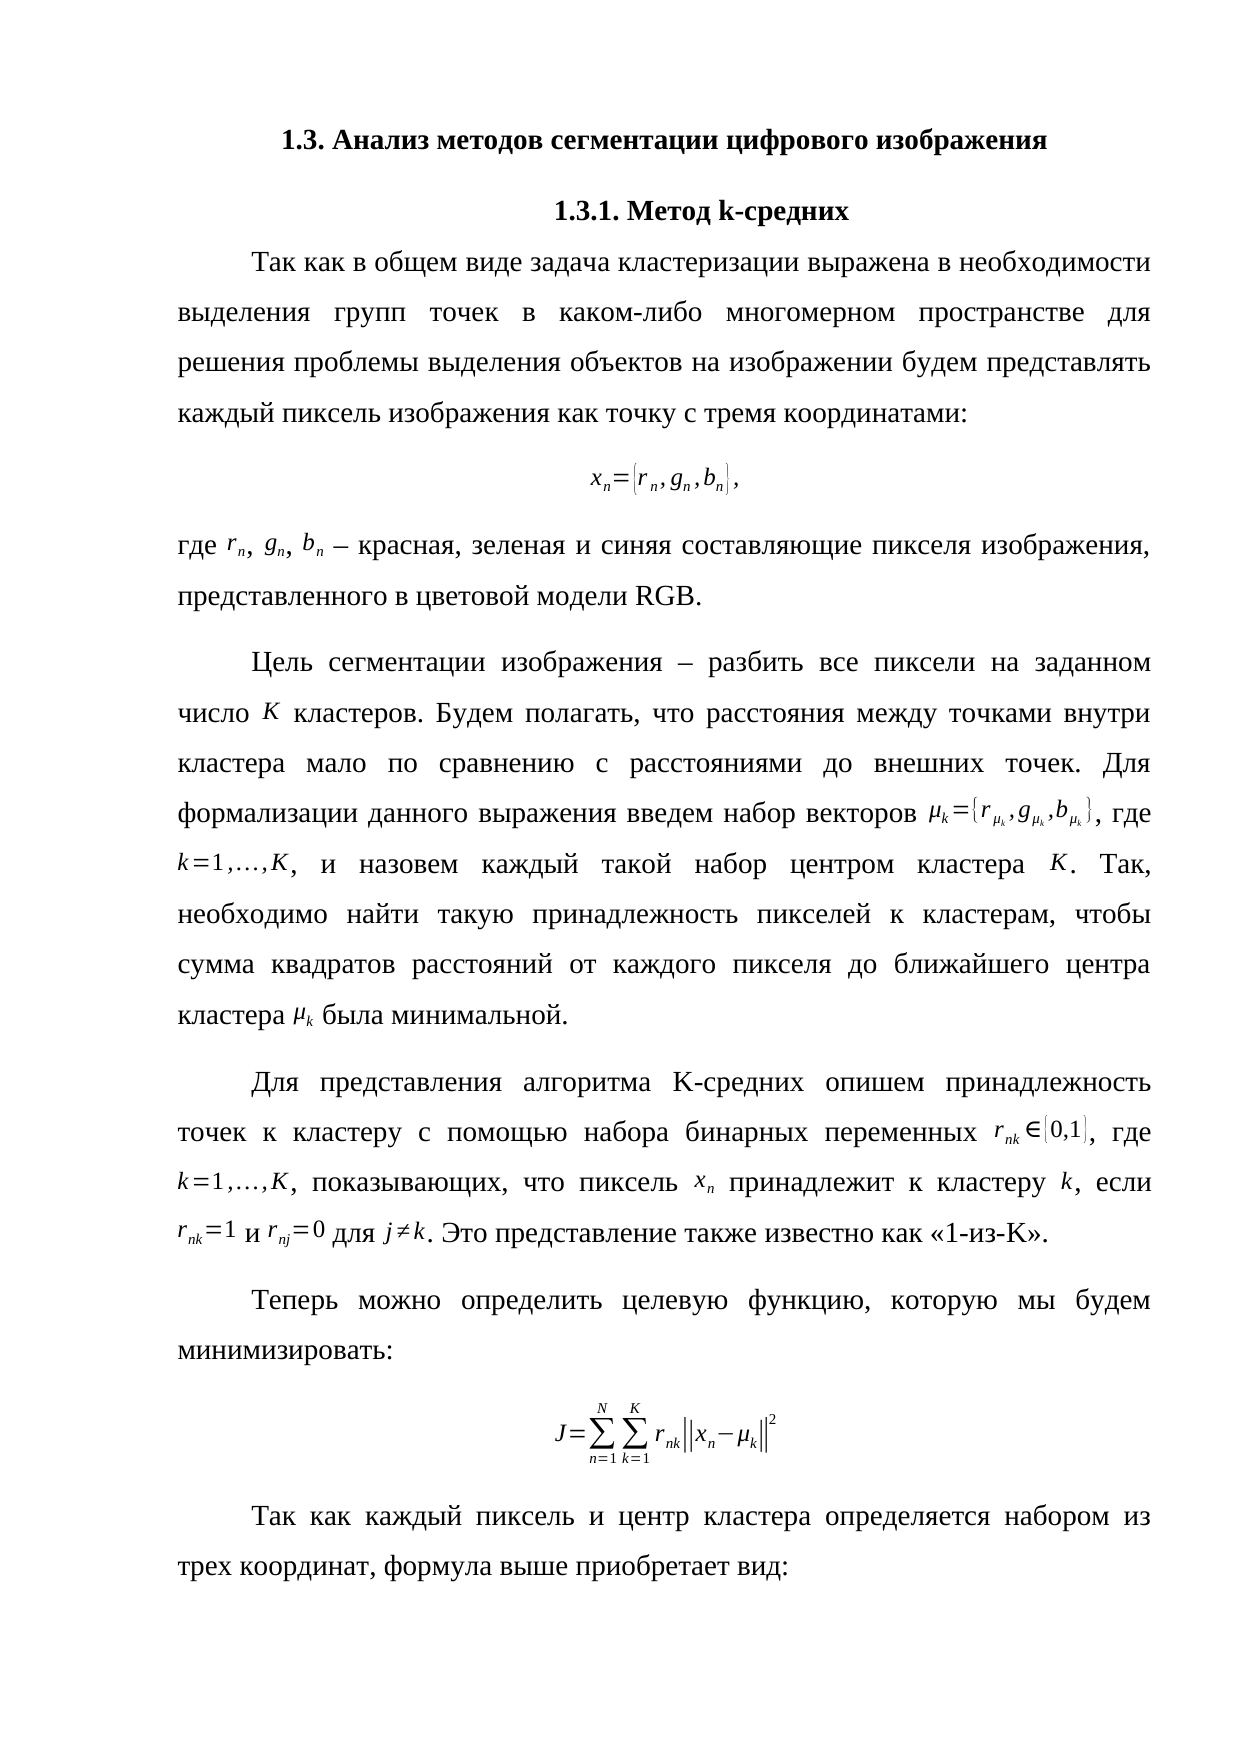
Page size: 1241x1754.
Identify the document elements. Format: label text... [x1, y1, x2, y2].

text Цель сегментации изображения – разбить все пиксели на заданном число кластеров. Будем полагать, что расстояния между точками внутри кластера мало по сравнению с расстояниями до внешних точек. Для формализации данного выражения введем набор векторов , где , и назовем каждый такой набор центром кластера . Так, необходимо найти такую принадлежность пикселей к кластерам, чтобы сумма квадратов расстояний от каждого пикселя до ближайшего центра кластера была минимальной. [177, 644, 1152, 1030]
text 1.3. Анализ методов сегментации цифрового изображения [177, 122, 1152, 156]
text 1.3.1. Метод k-средних [177, 193, 1152, 227]
text Для представления алгоритма K-средних опишем принадлежность точек к кластеру с помощью набора бинарных переменных , где , показывающих, что пиксель принадлежит к кластеру , если и для . Это представление также известно как «1-из-K». [177, 1064, 1152, 1249]
text Теперь можно определить целевую функцию, которую мы будем минимизировать: [177, 1282, 1152, 1366]
text Так как в общем виде задача кластеризации выражена в необходимости выделения групп точек в каком-либо многомерном пространстве для решения проблемы выделения объектов на изображении будем представлять каждый пиксель изображения как точку с тремя координатами: [177, 244, 1152, 428]
text где , , – красная, зеленая и синяя составляющие пикселя изображения, представленного в цветовой модели RGB. [177, 527, 1152, 611]
text Так как каждый пиксель и центр кластера определяется набором из трех координат, формула выше приобретает вид: [177, 1498, 1152, 1582]
